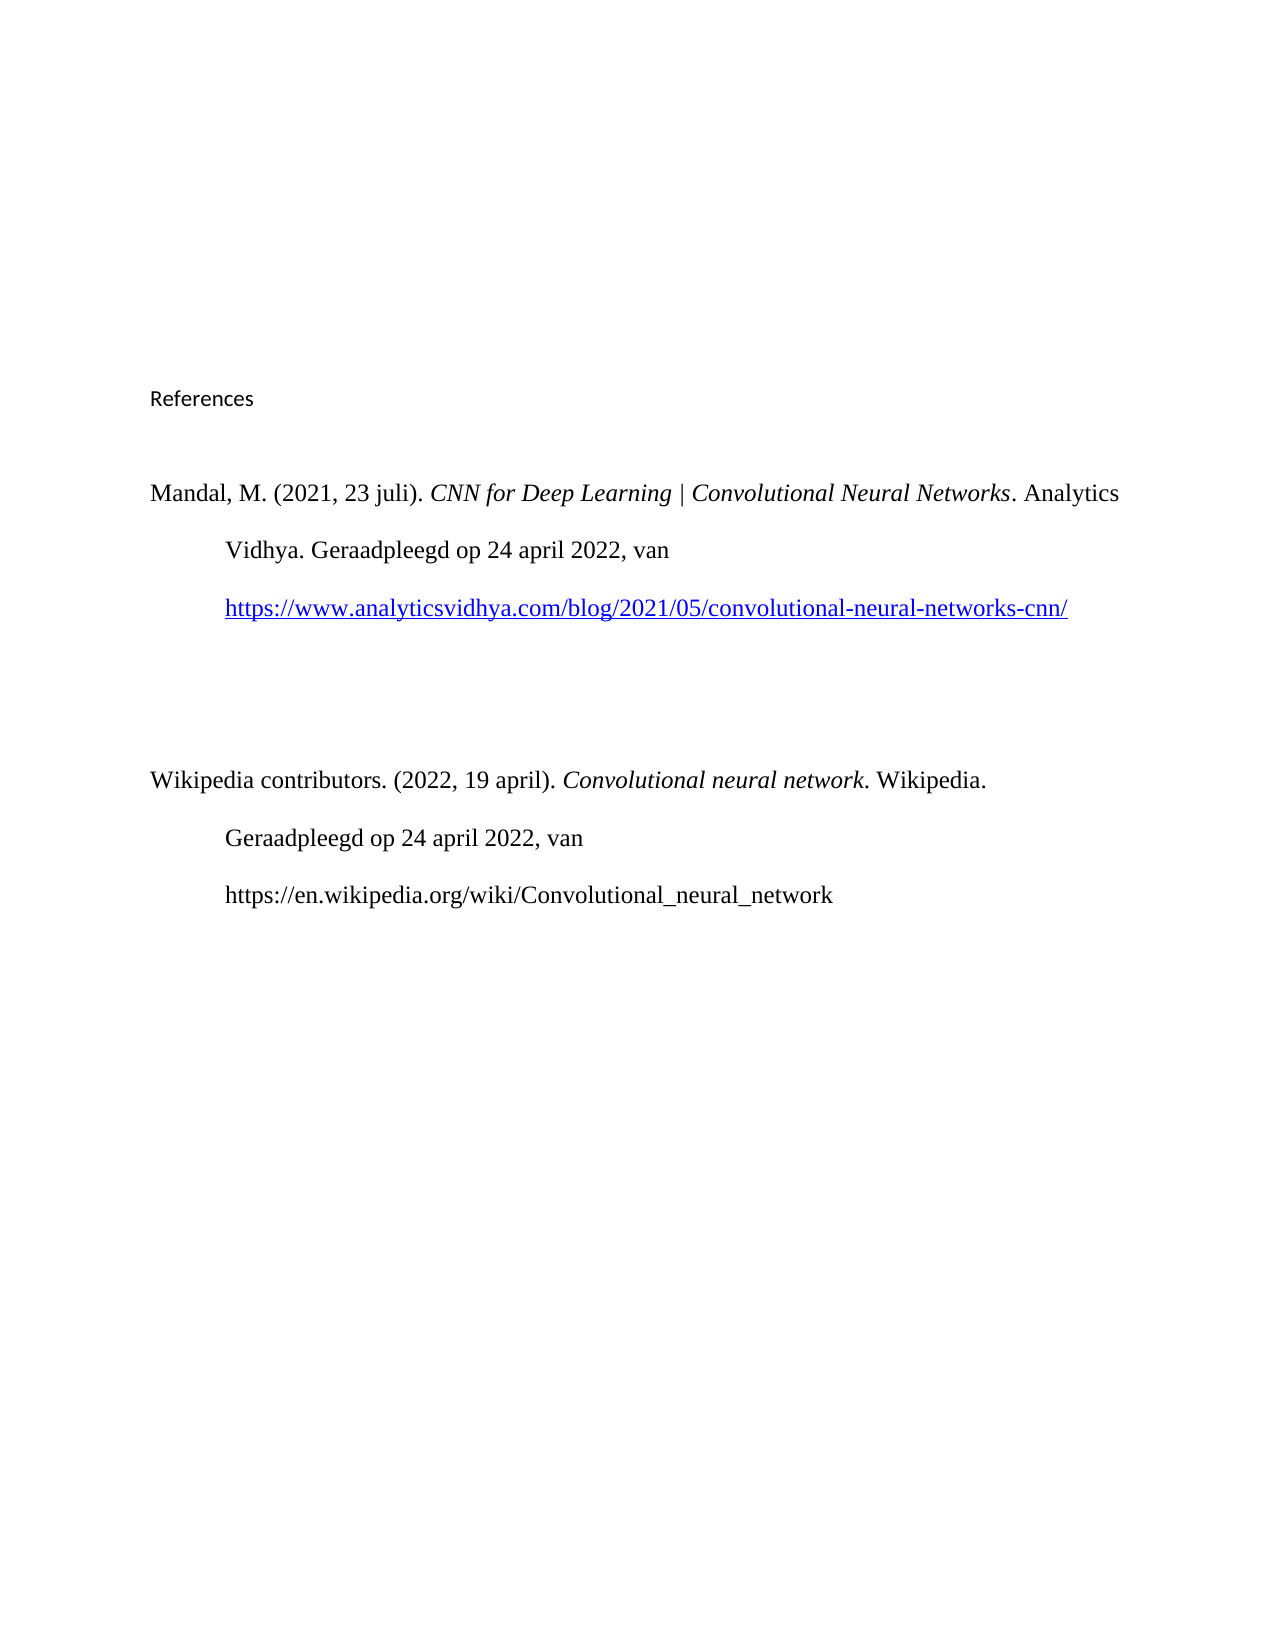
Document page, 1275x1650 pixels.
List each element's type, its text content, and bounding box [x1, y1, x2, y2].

text References [150, 384, 1125, 412]
text Mandal, M. (2021, 23 juli). CNN for Deep Learning | Convolutional Neural Networks. Analytics Vidhya. Geraadpleegd op 24 april 2022, van https://www.analyticsvidhya.com/blog/2021/05/convolutional-neural-networks-cnn/ [150, 478, 1125, 622]
text Wikipedia contributors. (2022, 19 april). Convolutional neural network. Wikipedia. Geraadpleegd op 24 april 2022, van https://en.wikipedia.org/wiki/Convolutional_neural_network [150, 766, 1125, 909]
